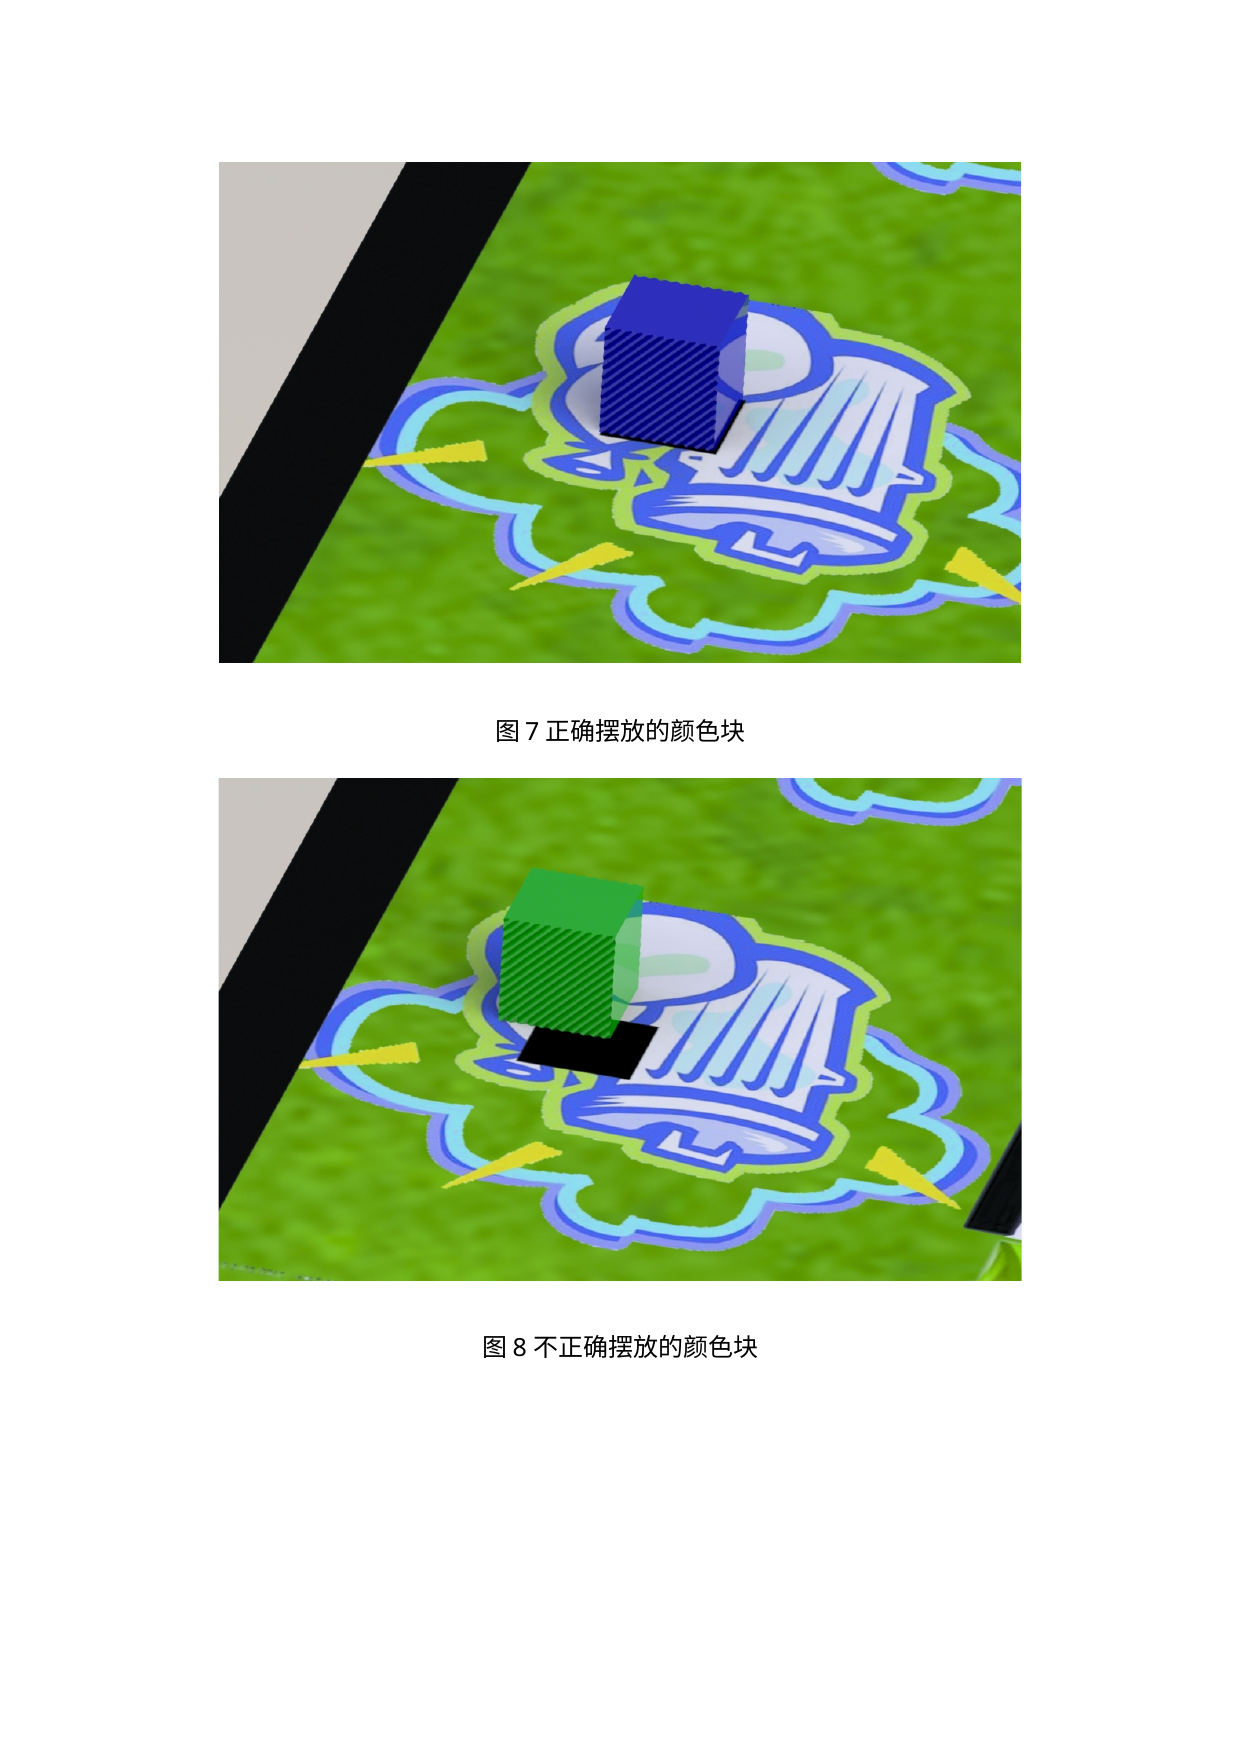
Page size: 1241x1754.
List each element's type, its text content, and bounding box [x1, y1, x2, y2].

picture [219, 162, 1022, 663]
text 图8 不正确摆放的颜色块 [187, 1313, 1053, 1378]
text 图7 正确摆放的颜色块 [187, 697, 1053, 762]
picture [218, 778, 1022, 1281]
